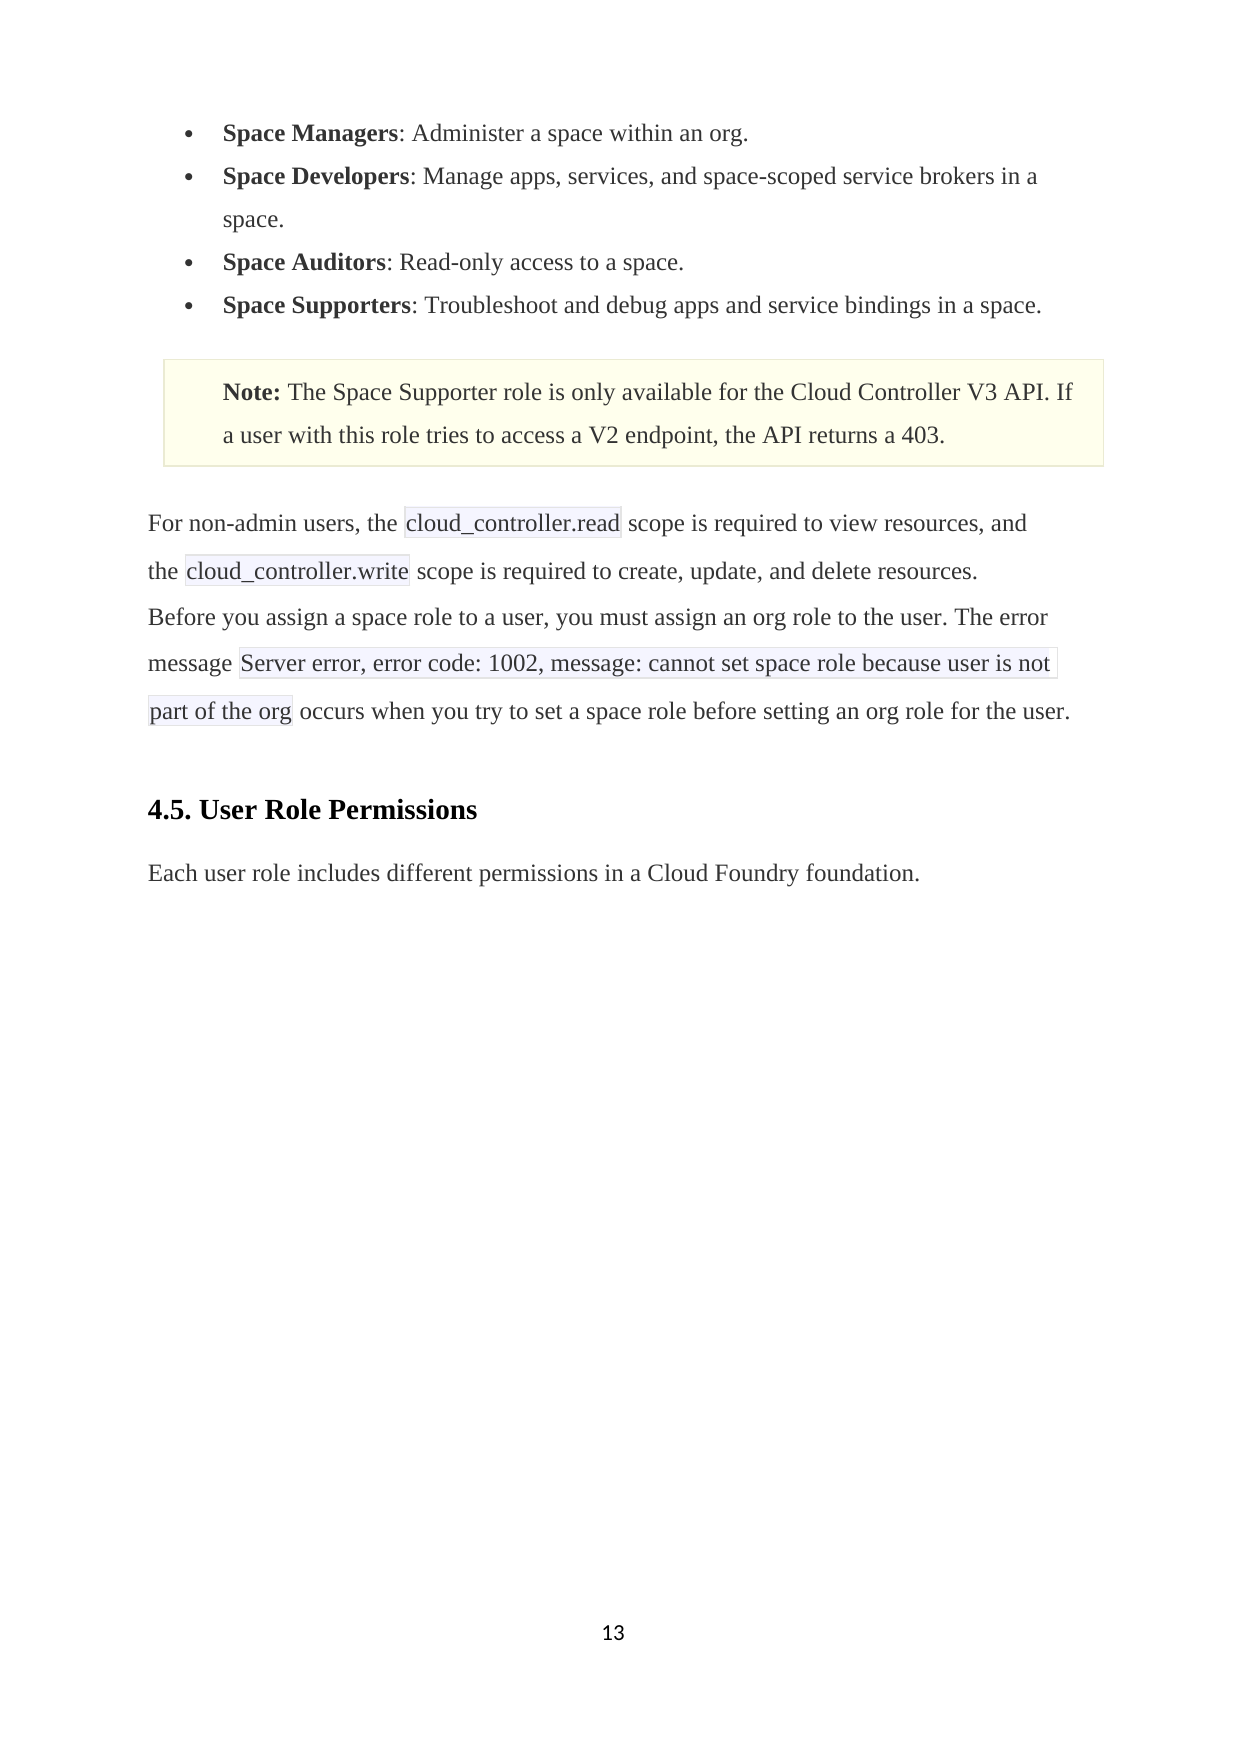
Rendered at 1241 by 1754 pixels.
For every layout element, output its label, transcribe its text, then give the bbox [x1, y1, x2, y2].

text For non-admin users, the cloud_controller.read scope is required to view resources, and the cloud_controller.write scope is required to create, update, and delete resources. [148, 506, 1078, 586]
list Space Auditors: Read-only access to a space. [185, 247, 1078, 276]
text Before you assign a space role to a user, you must assign an org role to the user. The error message Server error, error code: 1002, message: cannot set space role because user is not part of the org occurs when you try to set a space role before setting an org role for the user. [148, 602, 1078, 726]
text Each user role includes different permissions in a Cloud Foundry foundation. [148, 858, 1078, 886]
text Note: The Space Supporter role is only available for the Cloud Controller V3 API. If a user with this role tries to access a V2 endpoint, the API returns a 403. [165, 360, 1103, 465]
list Space Supporters: Troubleshoot and debug apps and service bindings in a space. [185, 291, 1078, 319]
list Space Managers: Administer a space within an org. [185, 118, 1078, 147]
subtitle 4.5. User Role Permissions [148, 792, 1078, 826]
list Space Developers: Manage apps, services, and space-scoped service brokers in a space. [185, 161, 1078, 233]
